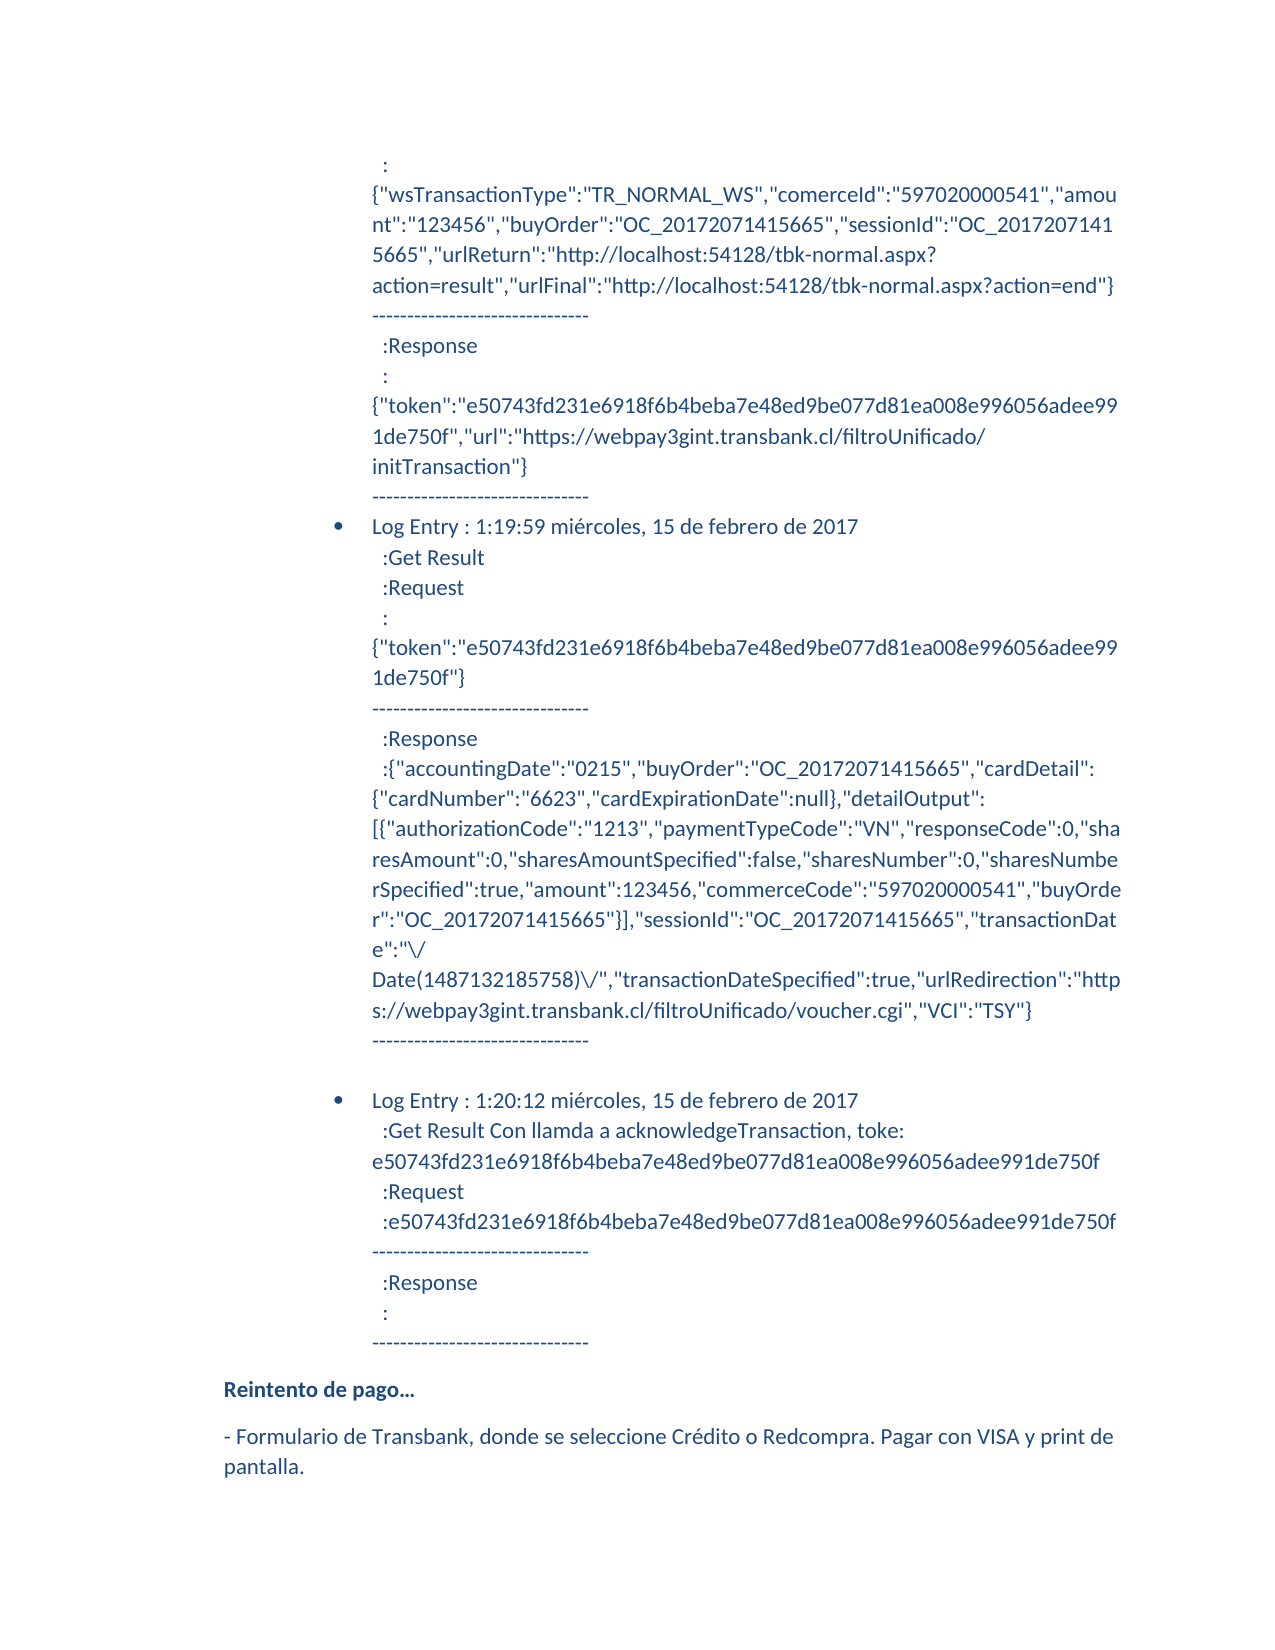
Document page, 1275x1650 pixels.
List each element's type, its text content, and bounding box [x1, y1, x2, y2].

list : [372, 1298, 1125, 1326]
text Reintento de pago… [224, 1375, 1125, 1403]
list ------------------------------- [372, 1328, 1125, 1356]
list :Response [372, 331, 1125, 359]
text - Formulario de Transbank, donde se seleccione Crédito o Redcompra. Pagar con VISA y print de pantalla. [224, 1422, 1125, 1480]
list :Response [372, 1268, 1125, 1296]
list :{"wsTransactionType":"TR_NORMAL_WS","comerceId":"597020000541","amount":"123456","buyOrder":"OC_20172071415665","sessionId":"OC_20172071415665","urlReturn":"http://localhost:54128/tbk-normal.aspx?action=result","urlFinal":"http://localhost:54128/tbk-normal.aspx?action=end"} [372, 150, 1125, 299]
list :Get Result [372, 543, 1125, 571]
list :e50743fd231e6918f6b4beba7e48ed9be077d81ea008e996056adee991de750f [372, 1207, 1125, 1235]
list ------------------------------- [372, 482, 1125, 510]
list :Request [372, 573, 1125, 601]
list ------------------------------- [372, 301, 1125, 329]
list :Get Result Con llamda a acknowledgeTransaction, toke: e50743fd231e6918f6b4beba7e48ed9be077d81ea008e996056adee991de750f [372, 1117, 1125, 1175]
list :Request [372, 1177, 1125, 1205]
list ------------------------------- [372, 1026, 1125, 1054]
list Log Entry : 1:19:59 miércoles, 15 de febrero de 2017 [334, 512, 1125, 541]
list :{"token":"e50743fd231e6918f6b4beba7e48ed9be077d81ea008e996056adee991de750f"} [372, 603, 1125, 692]
list ------------------------------- [372, 1237, 1125, 1266]
list :{"token":"e50743fd231e6918f6b4beba7e48ed9be077d81ea008e996056adee991de750f","url":"https://webpay3gint.transbank.cl/filtroUnificado/initTransaction"} [372, 361, 1125, 480]
list ------------------------------- [372, 694, 1125, 722]
list :{"accountingDate":"0215","buyOrder":"OC_20172071415665","cardDetail":{"cardNumber":"6623","cardExpirationDate":null},"detailOutput":[{"authorizationCode":"1213","paymentTypeCode":"VN","responseCode":0,"sharesAmount":0,"sharesAmountSpecified":false,"sharesNumber":0,"sharesNumberSpecified":true,"amount":123456,"commerceCode":"597020000541","buyOrder":"OC_20172071415665"}],"sessionId":"OC_20172071415665","transactionDate":"\/Date(1487132185758)\/","transactionDateSpecified":true,"urlRedirection":"https://webpay3gint.transbank.cl/filtroUnificado/voucher.cgi","VCI":"TSY"} [372, 754, 1125, 1024]
list :Response [372, 724, 1125, 752]
list Log Entry : 1:20:12 miércoles, 15 de febrero de 2017 [334, 1086, 1125, 1114]
